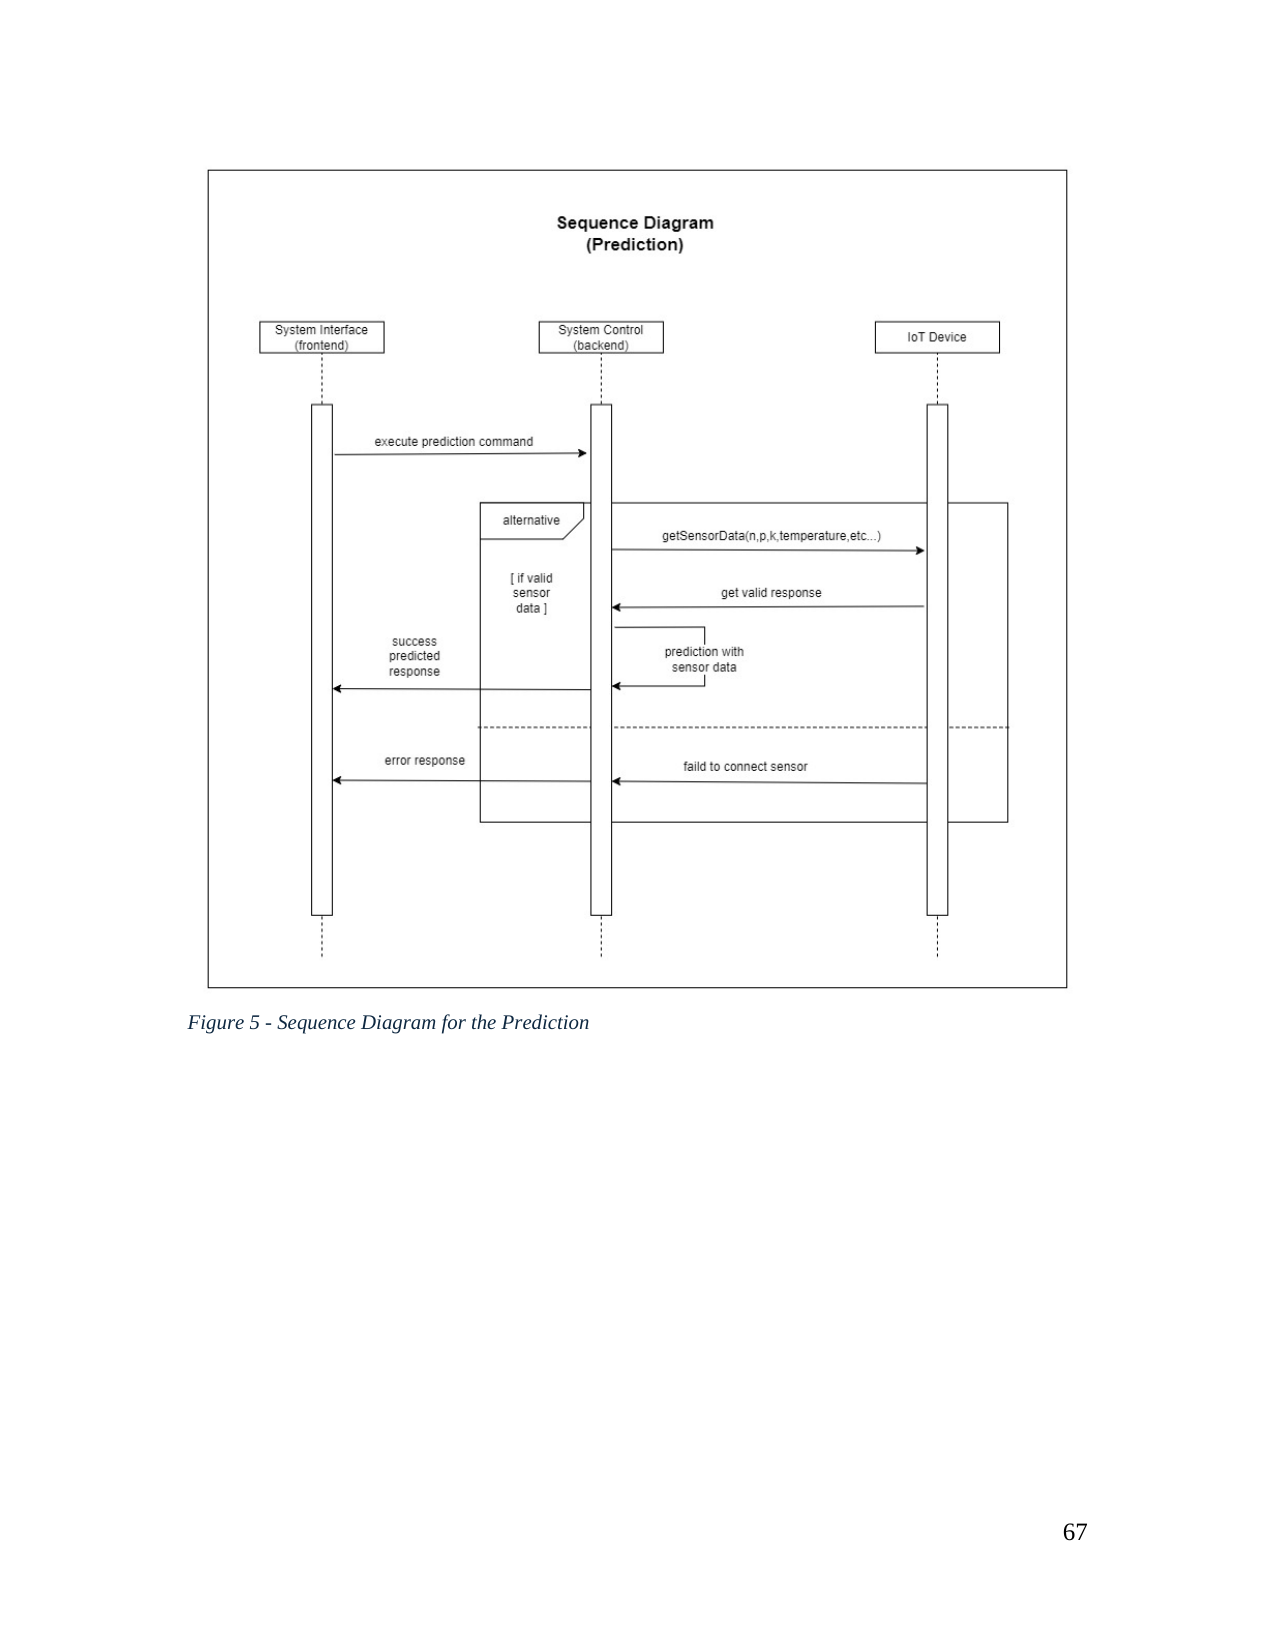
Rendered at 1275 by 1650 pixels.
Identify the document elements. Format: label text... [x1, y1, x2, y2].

picture [187, 150, 1088, 1010]
text Figure 5 - Sequence Diagram for the Prediction [187, 1010, 1087, 1034]
